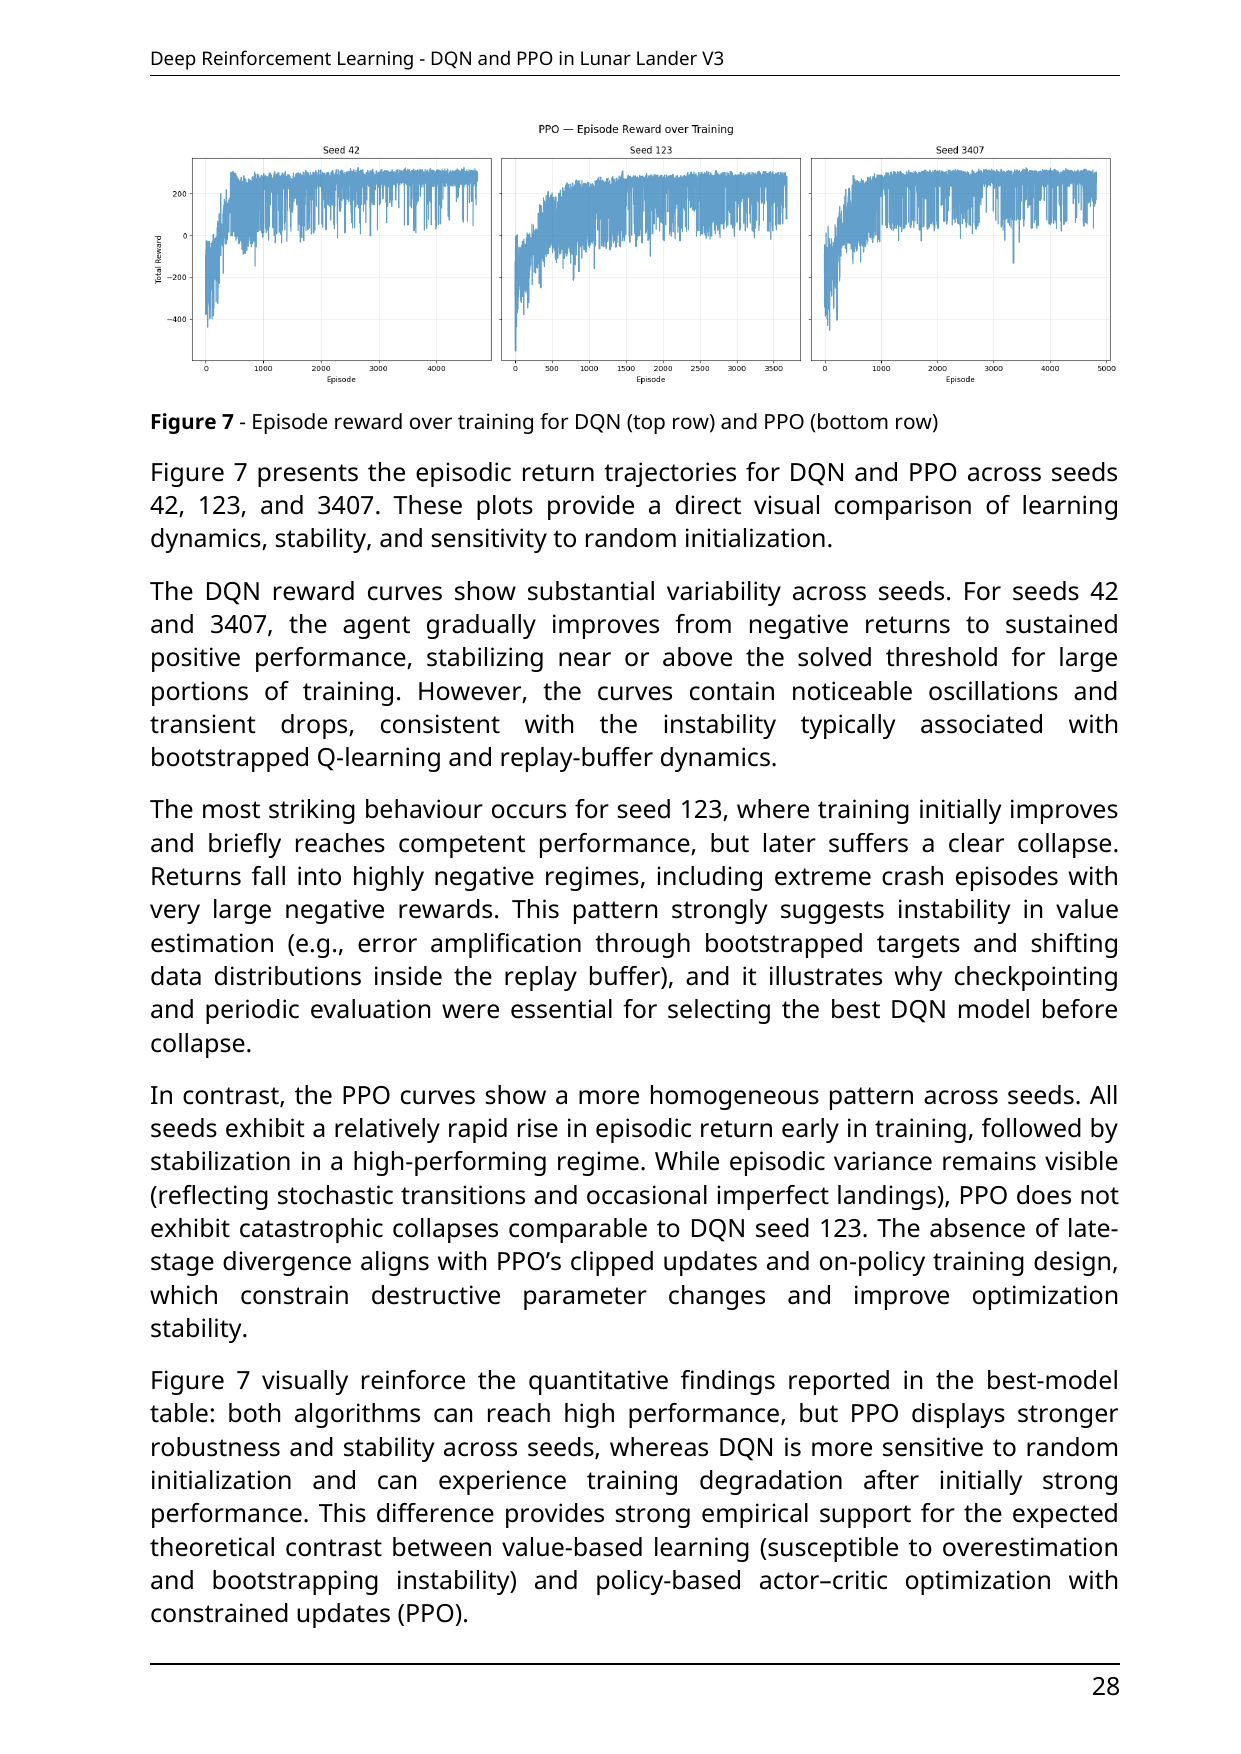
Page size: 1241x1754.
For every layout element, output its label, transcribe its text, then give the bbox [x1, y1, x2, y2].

picture [150, 120, 1121, 389]
text In contrast, the PPO curves show a more homogeneous pattern across seeds. All seeds exhibit a relatively rapid rise in episodic return early in training, followed by stabilization in a high-performing regime. While episodic variance remains visible (reflecting stochastic transitions and occasional imperfect landings), PPO does not exhibit catastrophic collapses comparable to DQN seed 123. The absence of late-stage divergence aligns with PPO’s clipped updates and on-policy training design, which constrain destructive parameter changes and improve optimization stability. [150, 1077, 1120, 1344]
text Figure 7 visually reinforce the quantitative findings reported in the best-model table: both algorithms can reach high performance, but PPO displays stronger robustness and stability across seeds, whereas DQN is more sensitive to random initialization and can experience training degradation after initially strong performance. This difference provides strong empirical support for the expected theoretical contrast between value-based learning (susceptible to overestimation and bootstrapping instability) and policy-based actor–critic optimization with constrained updates (PPO). [150, 1363, 1120, 1629]
text Figure 7 presents the episodic return trajectories for DQN and PPO across seeds 42, 123, and 3407. These plots provide a direct visual comparison of learning dynamics, stability, and sensitivity to random initialization. [150, 454, 1120, 554]
text Figure 7 - Episode reward over training for DQN (top row) and PPO (bottom row) [150, 407, 1120, 436]
text The DQN reward curves show substantial variability across seeds. For seeds 42 and 3407, the agent gradually improves from negative returns to sustained positive performance, stabilizing near or above the solved threshold for large portions of training. However, the curves contain noticeable oscillations and transient drops, consistent with the instability typically associated with bootstrapped Q-learning and replay-buffer dynamics. [150, 573, 1120, 773]
text The most striking behaviour occurs for seed 123, where training initially improves and briefly reaches competent performance, but later suffers a clear collapse. Returns fall into highly negative regimes, including extreme crash episodes with very large negative rewards. This pattern strongly suggests instability in value estimation (e.g., error amplification through bootstrapped targets and shifting data distributions inside the replay buffer), and it illustrates why checkpointing and periodic evaluation were essential for selecting the best DQN model before collapse. [150, 792, 1120, 1059]
